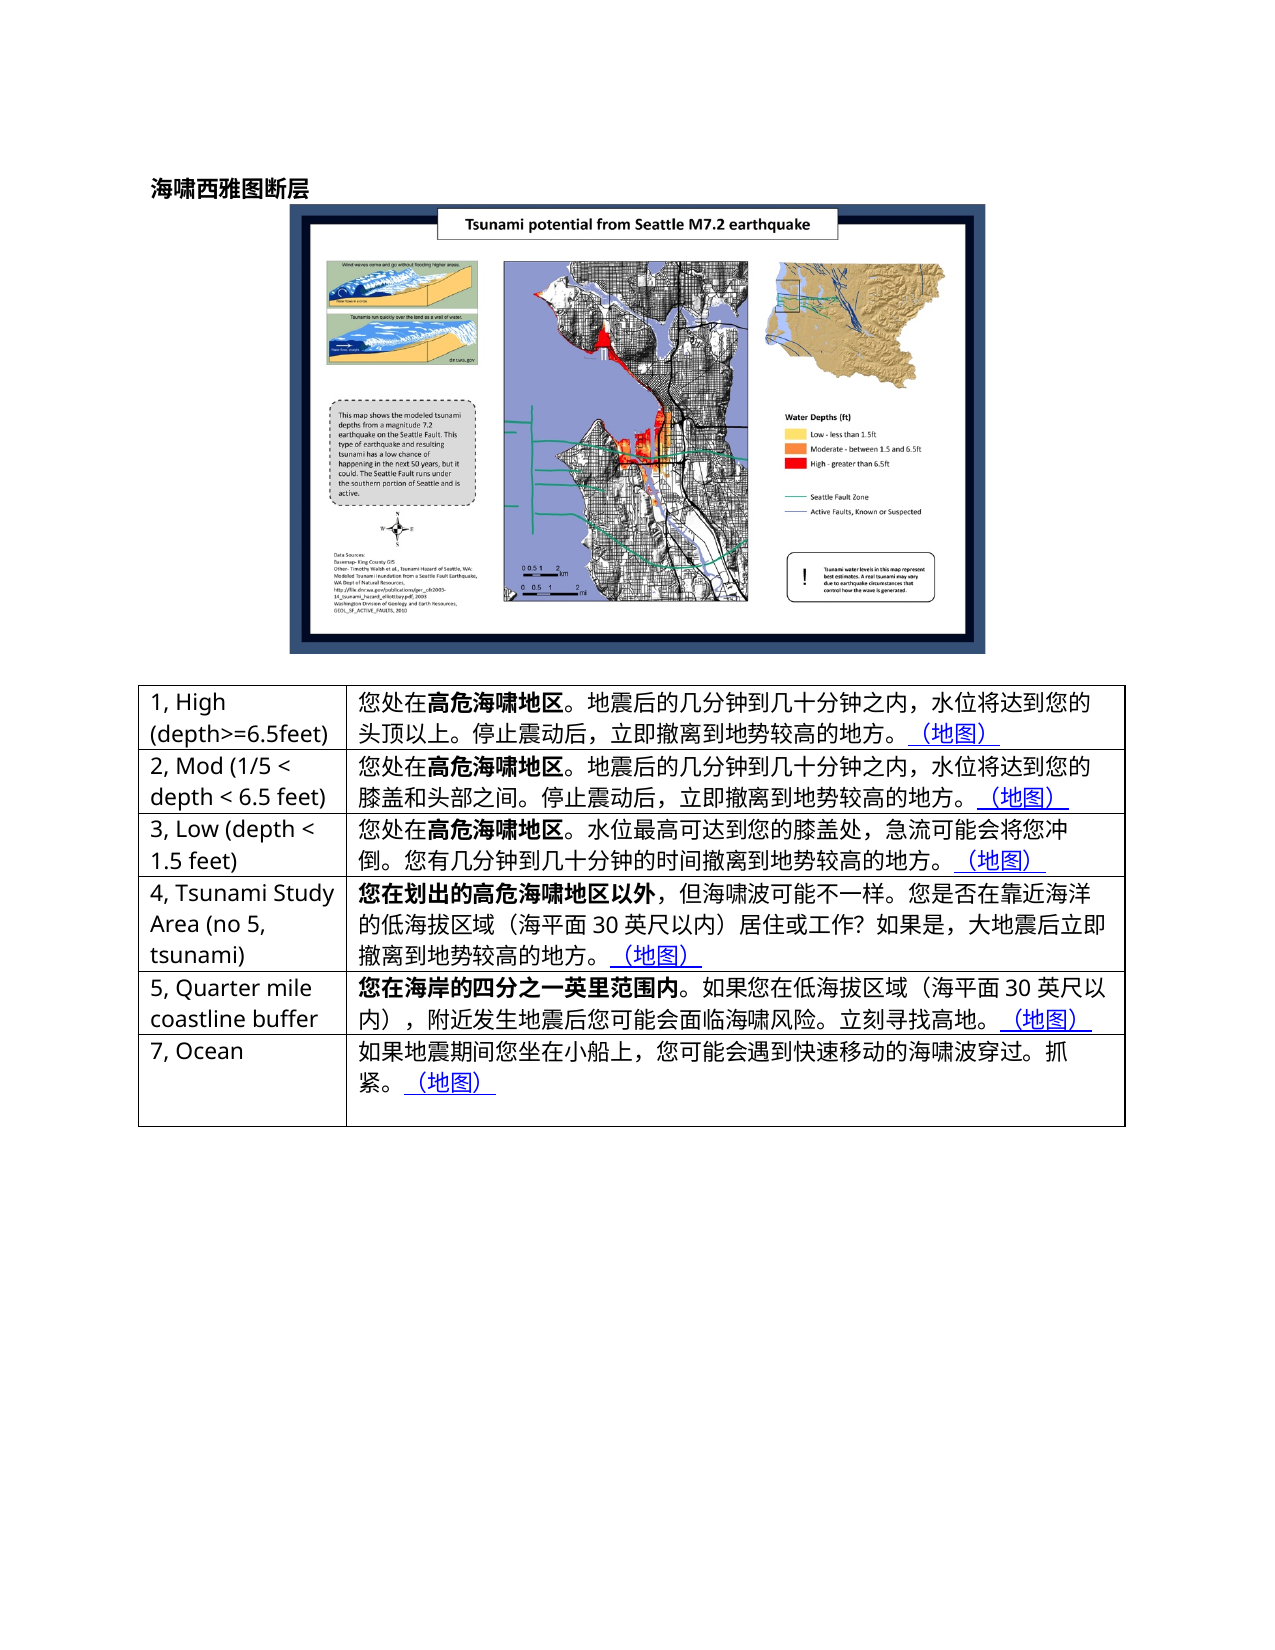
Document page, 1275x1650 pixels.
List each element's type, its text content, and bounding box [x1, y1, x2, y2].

table_cell 您在划出的高危海啸地区以外，但海啸波可能不一样。您是否在靠近海洋的低海拔区域（海平面 30 英尺以内）居住或工作？如果是，大地震后立即撤离到地势较高的地方。（地图） [347, 877, 1124, 971]
table_cell 5, Quarter mile coastline buffer [139, 972, 346, 1034]
table_cell 您在海岸的四分之一英里范围内。如果您在低海拔区域（海平面 30 英尺以内），附近发生地震后您可能会面临海啸风险。立刻寻找高地。（地图） [347, 972, 1124, 1034]
table_cell 您处在高危海啸地区。地震后的几分钟到几十分钟之内，水位将达到您的膝盖和头部之间。停止震动后，立即撤离到地势较高的地方。（地图） [347, 750, 1124, 812]
table_cell 3, Low (depth < 1.5 feet) [139, 814, 346, 876]
table_cell 2, Mod (1/5 < depth < 6.5 feet) [139, 750, 346, 812]
table_cell 您处在高危海啸地区。水位最高可达到您的膝盖处，急流可能会将您冲倒。您有几分钟到几十分钟的时间撤离到地势较高的地方。（地图） [347, 814, 1124, 876]
table_cell 4, Tsunami Study Area (no 5, tsunami) [139, 877, 346, 971]
table_cell 如果地震期间您坐在小船上，您可能会遇到快速移动的海啸波穿过。抓紧。（地图） [347, 1035, 1124, 1126]
table_cell 7, Ocean [139, 1035, 346, 1126]
table_header 您处在高危海啸地区。地震后的几分钟到几十分钟之内，水位将达到您的头顶以上。停止震动后，立即撤离到地势较高的地方。（地图） [347, 686, 1124, 749]
table_header 1, High (depth>=6.5feet) [139, 686, 346, 749]
subtitle 海啸西雅图断层 [150, 171, 1125, 204]
picture [289, 204, 986, 654]
